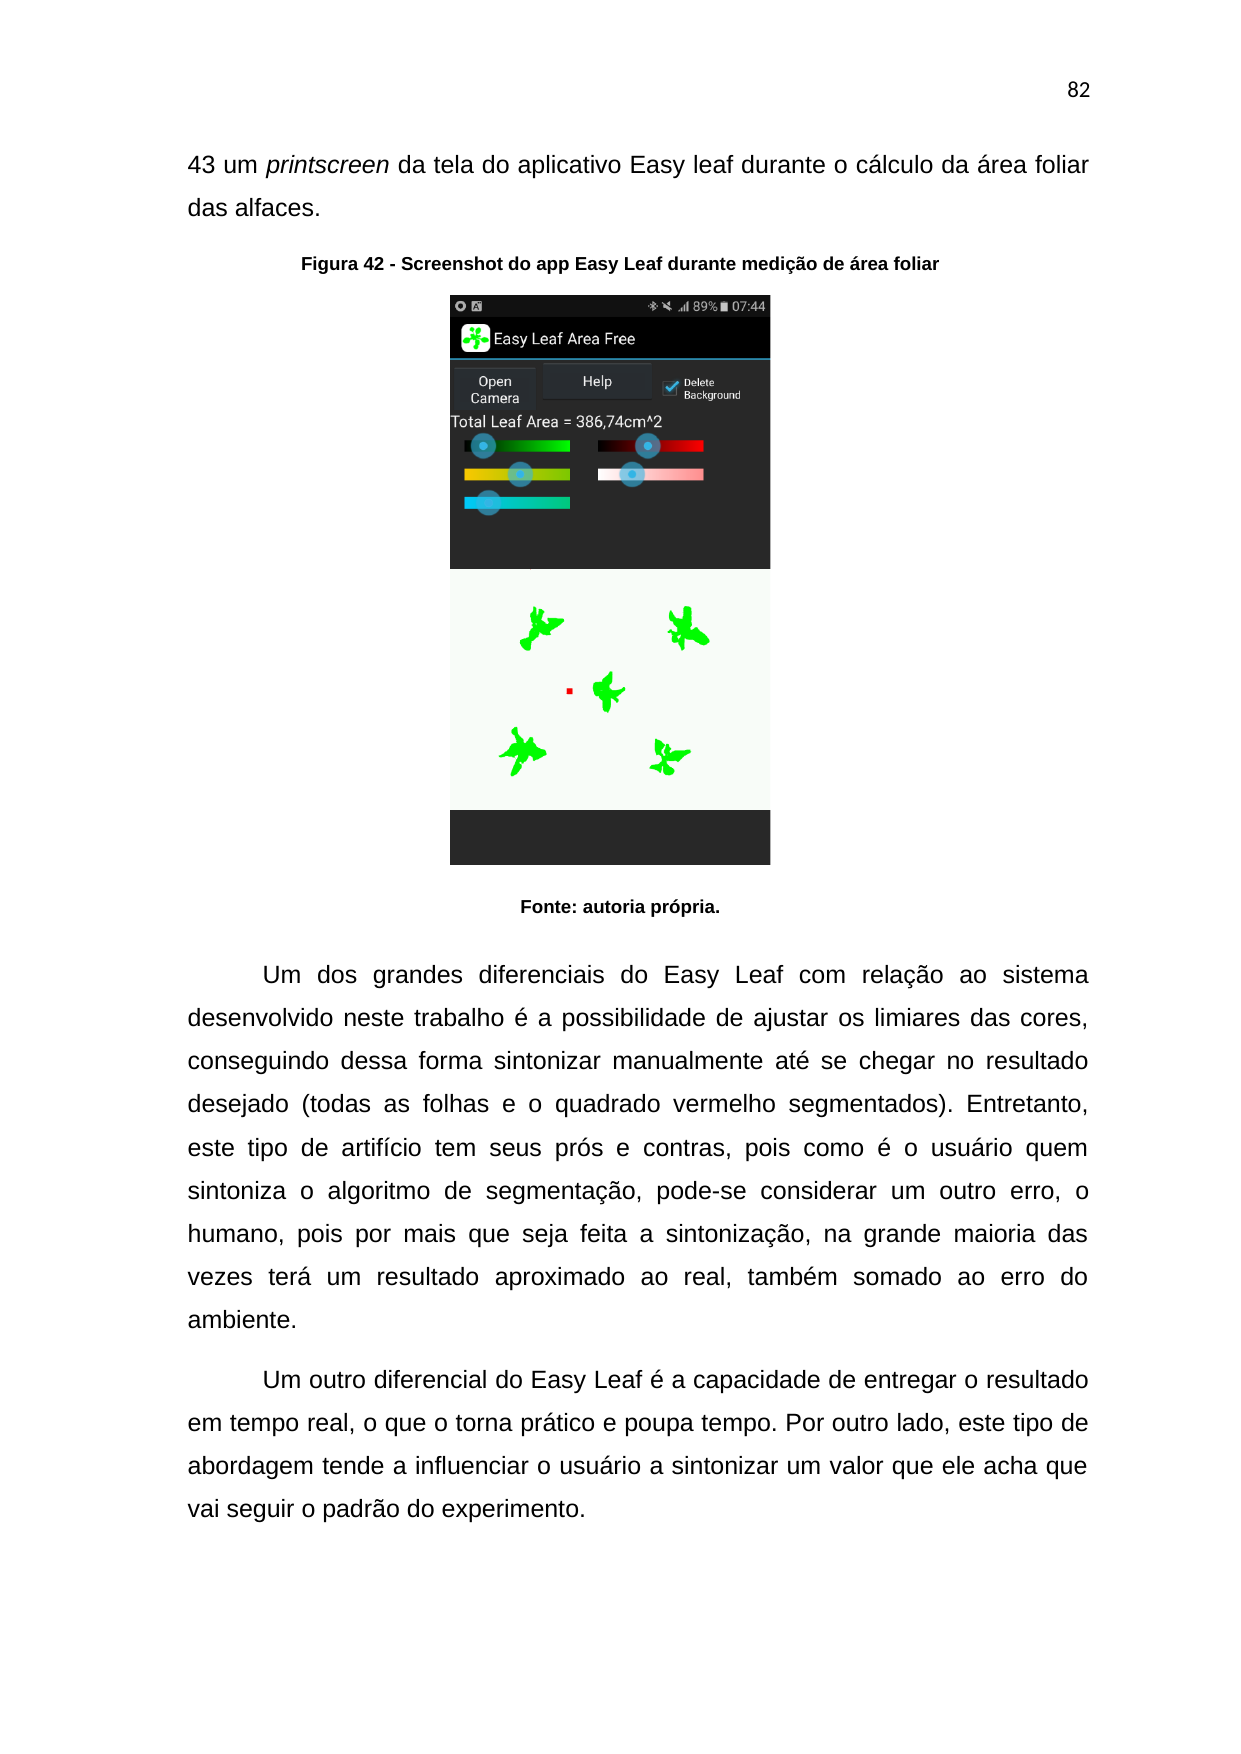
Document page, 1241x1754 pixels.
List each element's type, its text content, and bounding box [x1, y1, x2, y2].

text Um dos grandes diferenciais do Easy Leaf com relação ao sistema desenvolvido neste trabalho é a possibilidade de ajustar os limiares das cores, conseguindo dessa forma sintonizar manualmente até se chegar no resultado desejado (todas as folhas e o quadrado vermelho segmentados). Entretanto, este tipo de artifício tem seus prós e contras, pois como é o usuário quem sintoniza o algoritmo de segmentação, pode-se considerar um outro erro, o humano, pois por mais que seja feita a sintonização, na grande maioria das vezes terá um resultado aproximado ao real, também somado ao erro do ambiente. [187, 960, 1090, 1334]
picture [450, 295, 771, 865]
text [187, 150, 1090, 222]
text Um outro diferencial do Easy Leaf é a capacidade de entregar o resultado em tempo real, o que o torna prático e poupa tempo. Por outro lado, este tipo de abordagem tende a influenciar o usuário a sintonizar um valor que ele acha que vai seguir o padrão do experimento. [187, 1365, 1090, 1523]
text Fonte: autoria própria. [150, 896, 1090, 917]
